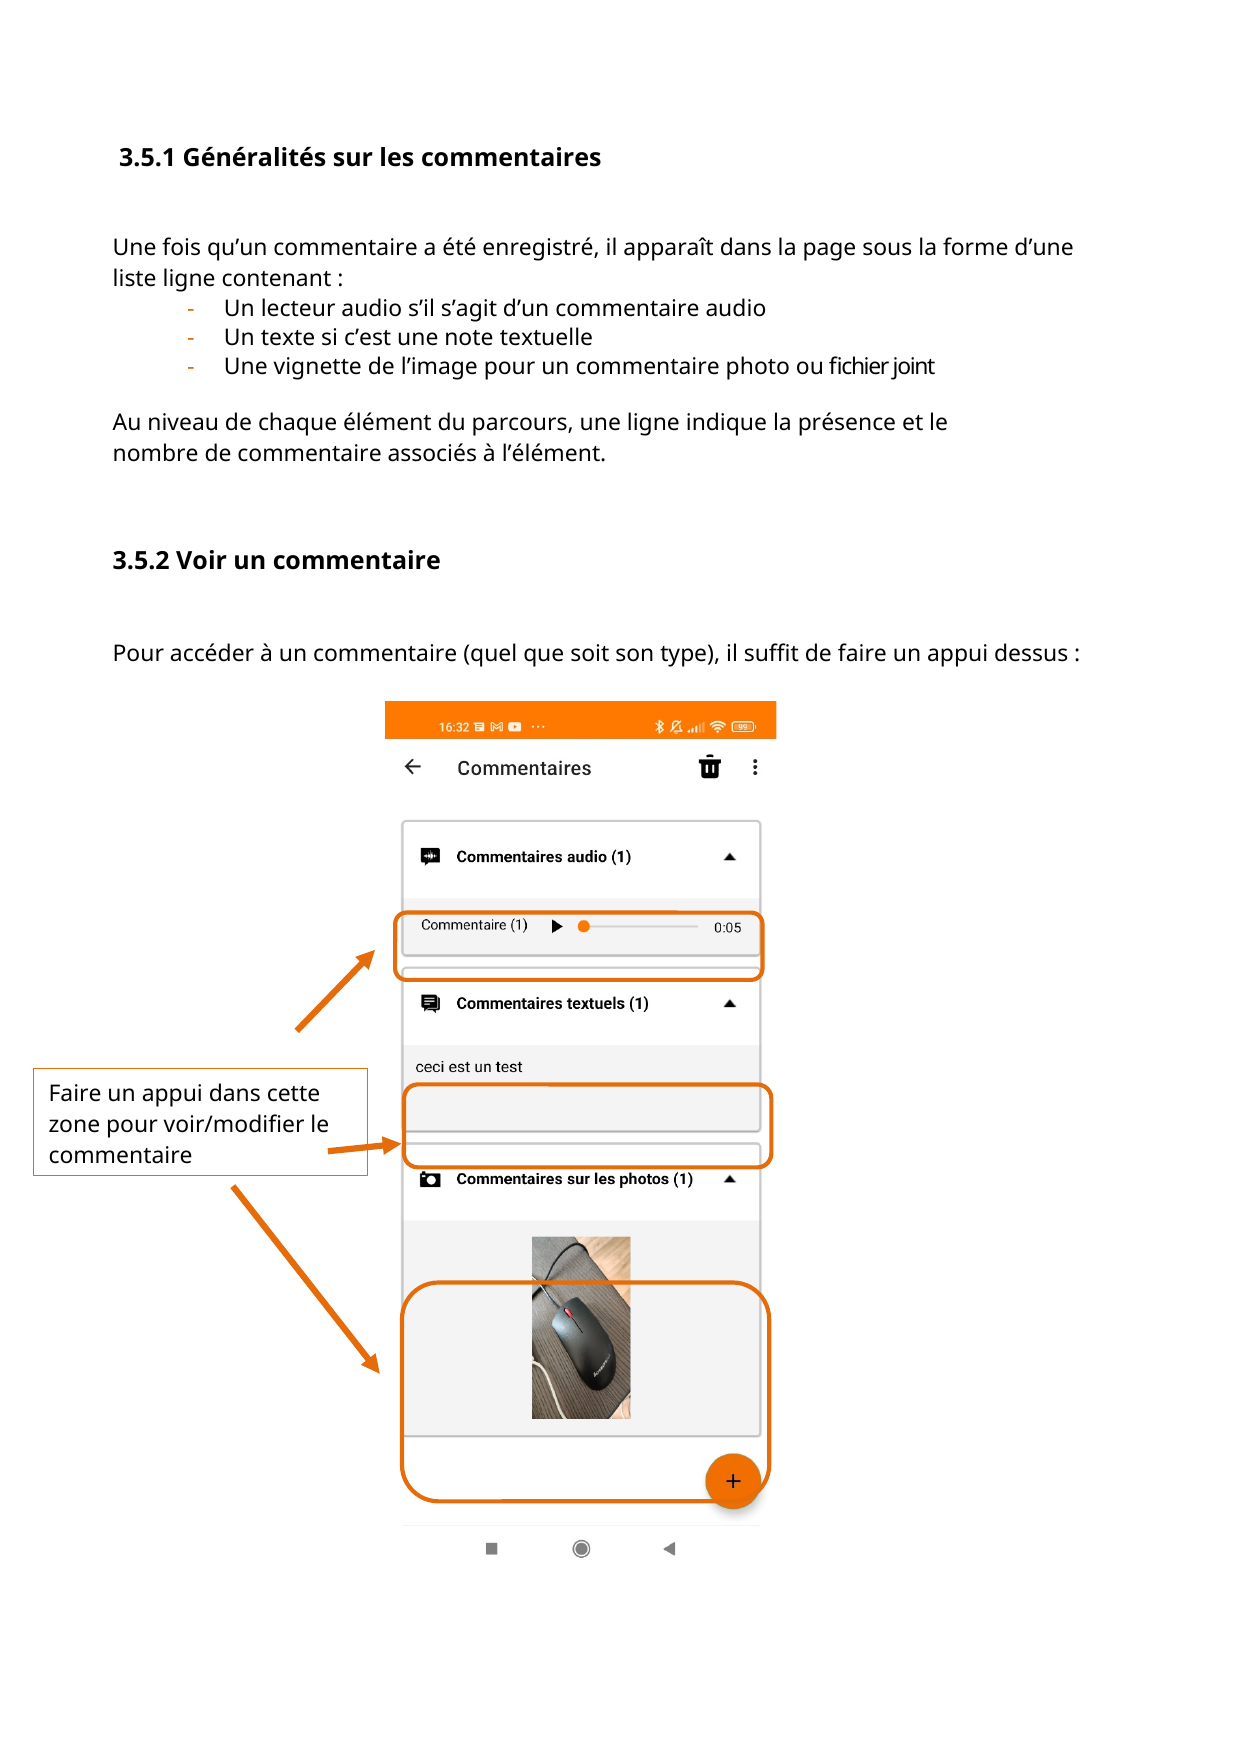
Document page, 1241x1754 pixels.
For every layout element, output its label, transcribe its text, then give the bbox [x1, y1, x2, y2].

picture [385, 701, 777, 1572]
text Une fois qu’un commentaire a été enregistré, il apparaît dans la page sous la forme d’une liste ligne contenant : [112, 231, 1106, 293]
list Un texte si c’est une note textuelle [187, 322, 1142, 351]
text Au niveau de chaque élément du parcours, une ligne indique la présence et le nombre de commentaire associés à l’élément. [112, 406, 1040, 468]
subtitle 3.5.1 Généralités sur les commentaires [112, 139, 1142, 174]
text Pour accéder à un commentaire (quel que soit son type), il suffit de faire un appui dessus : [112, 636, 1142, 668]
subtitle 3.5.2 Voir un commentaire [112, 543, 1142, 577]
picture [407, 1087, 769, 1165]
list Une vignette de l’image pour un commentaire photo ou fichier joint [187, 351, 1142, 380]
list Un lecteur audio s’il s’agit d’un commentaire audio [187, 293, 1142, 322]
